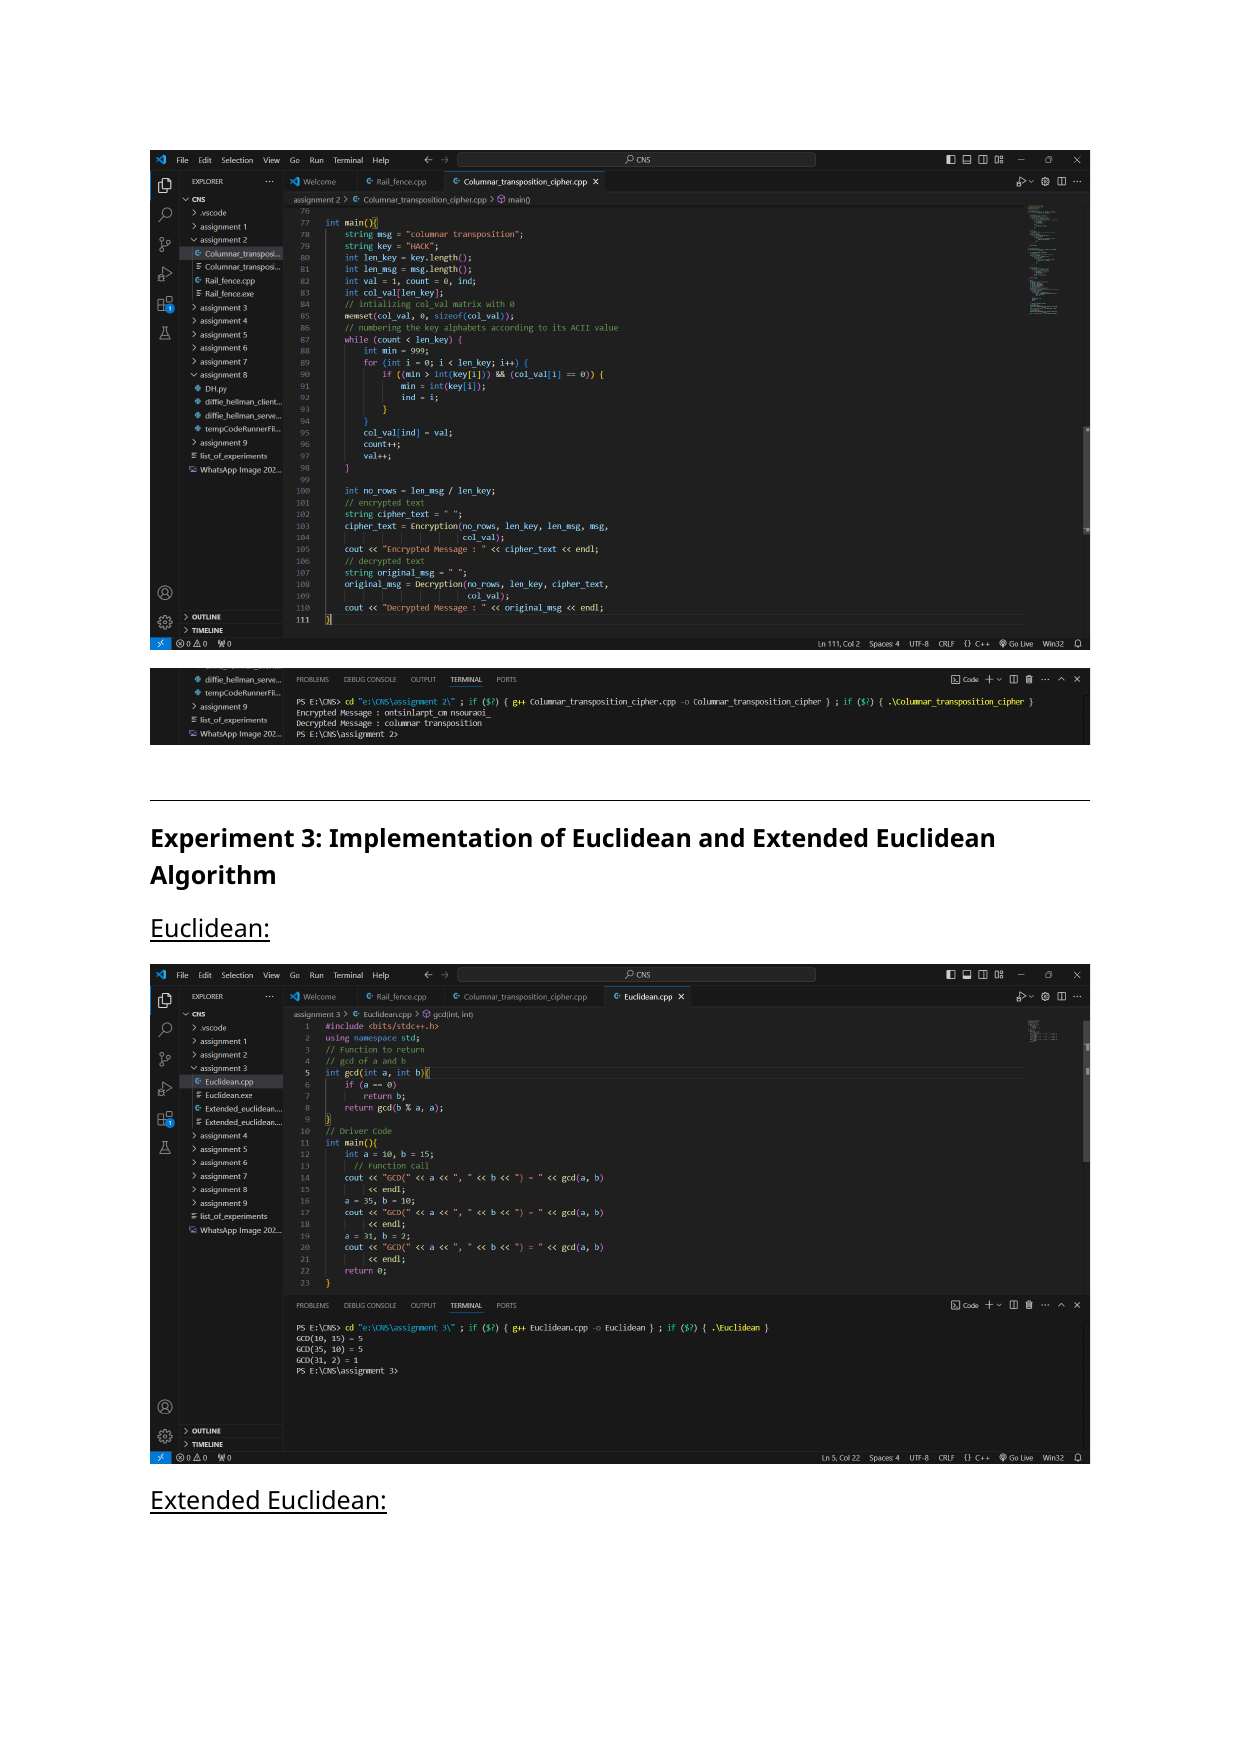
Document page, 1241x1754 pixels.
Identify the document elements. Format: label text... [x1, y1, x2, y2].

picture [150, 964, 1091, 1464]
picture [150, 150, 1091, 650]
text Euclidean: [150, 911, 1090, 945]
text Extended Euclidean: [150, 1483, 1090, 1517]
picture [150, 668, 1091, 745]
text Experiment 3: Implementation of Euclidean and Extended Euclidean Algorithm [150, 821, 1090, 891]
